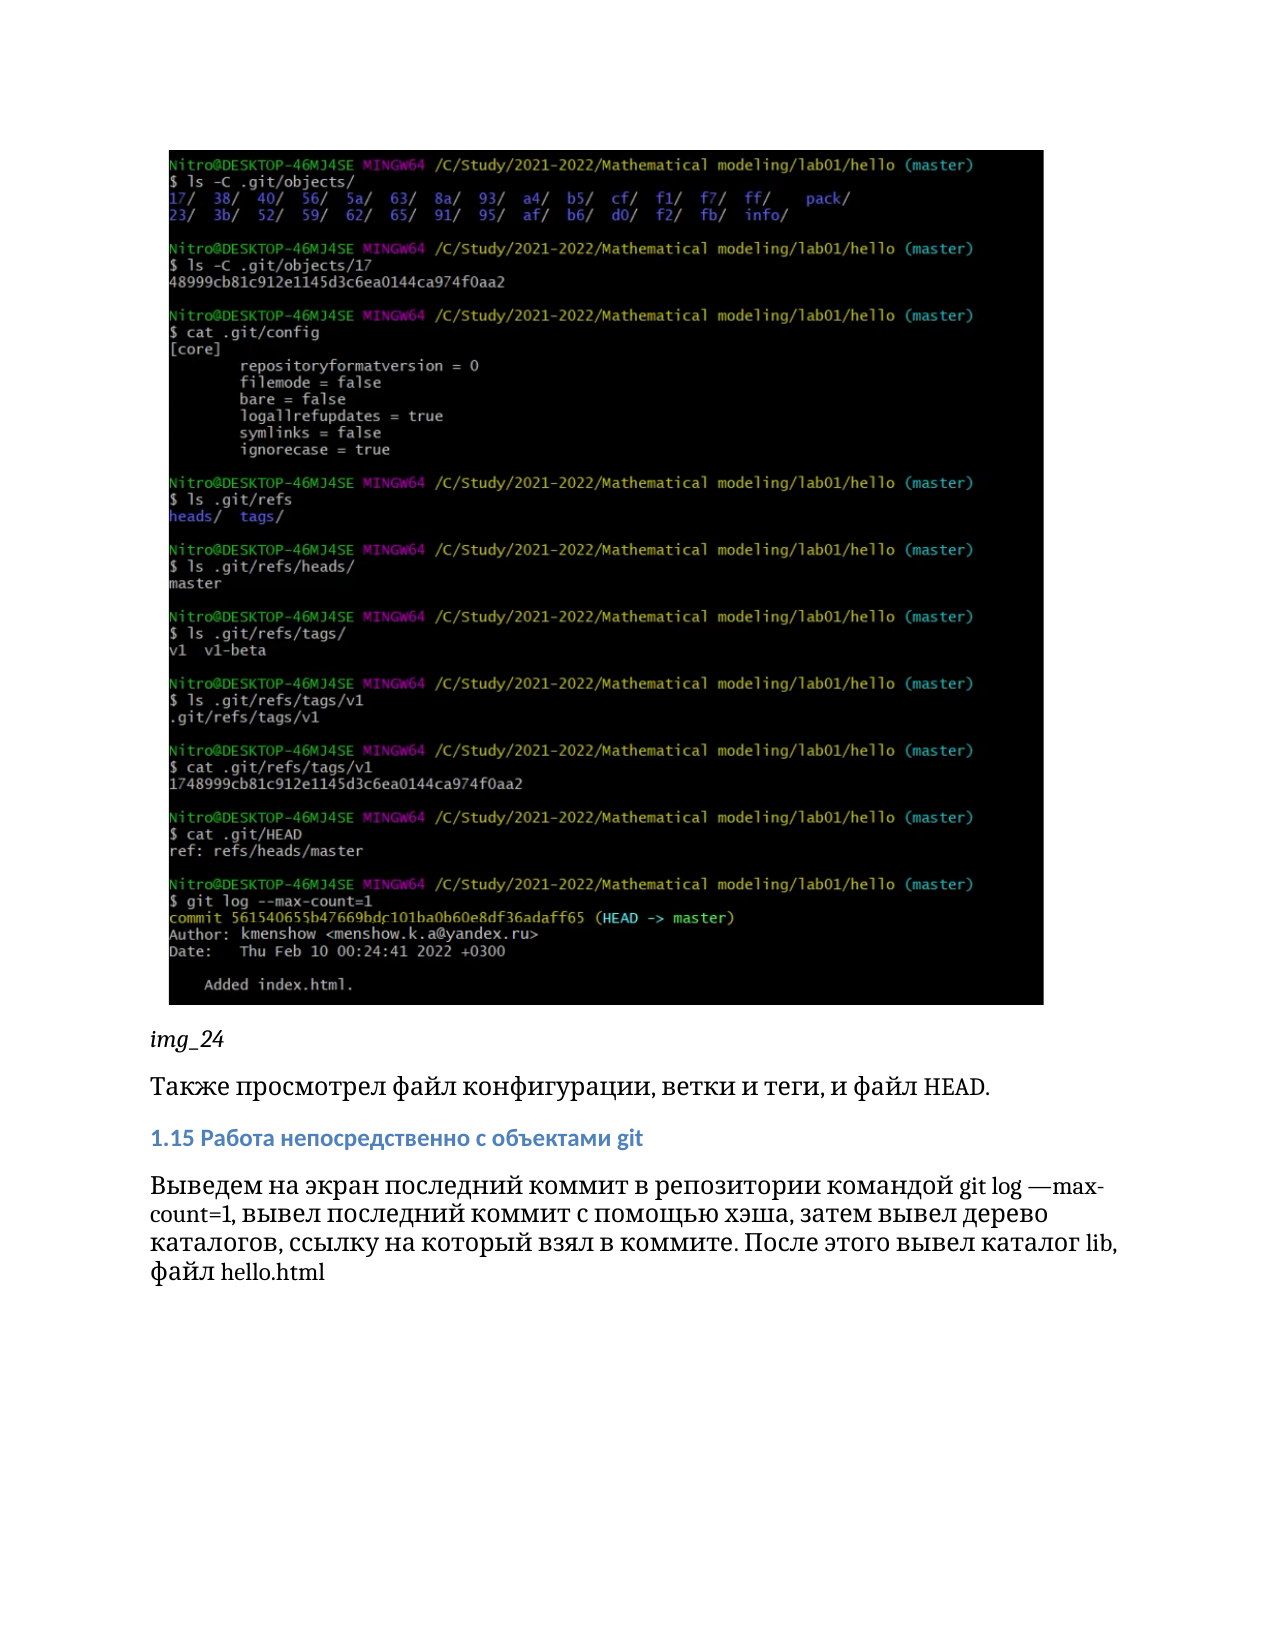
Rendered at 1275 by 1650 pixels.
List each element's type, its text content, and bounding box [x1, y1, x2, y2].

subtitle 1.15 Работа непосредственно с объектами git [150, 1122, 1125, 1153]
picture [168, 150, 1044, 1005]
text Также просмотрел файл конфигурации, ветки и теги, и файл HEAD. [150, 1073, 1125, 1101]
text img_24 [150, 1025, 1125, 1054]
text Выведем на экран последний коммит в репозитории командой git log —max-count=1, вывел последний коммит с помощью хэша, затем вывел дерево каталогов, ссылку на который взял в коммите. После этого вывел каталог lib, файл hello.html [150, 1172, 1125, 1287]
